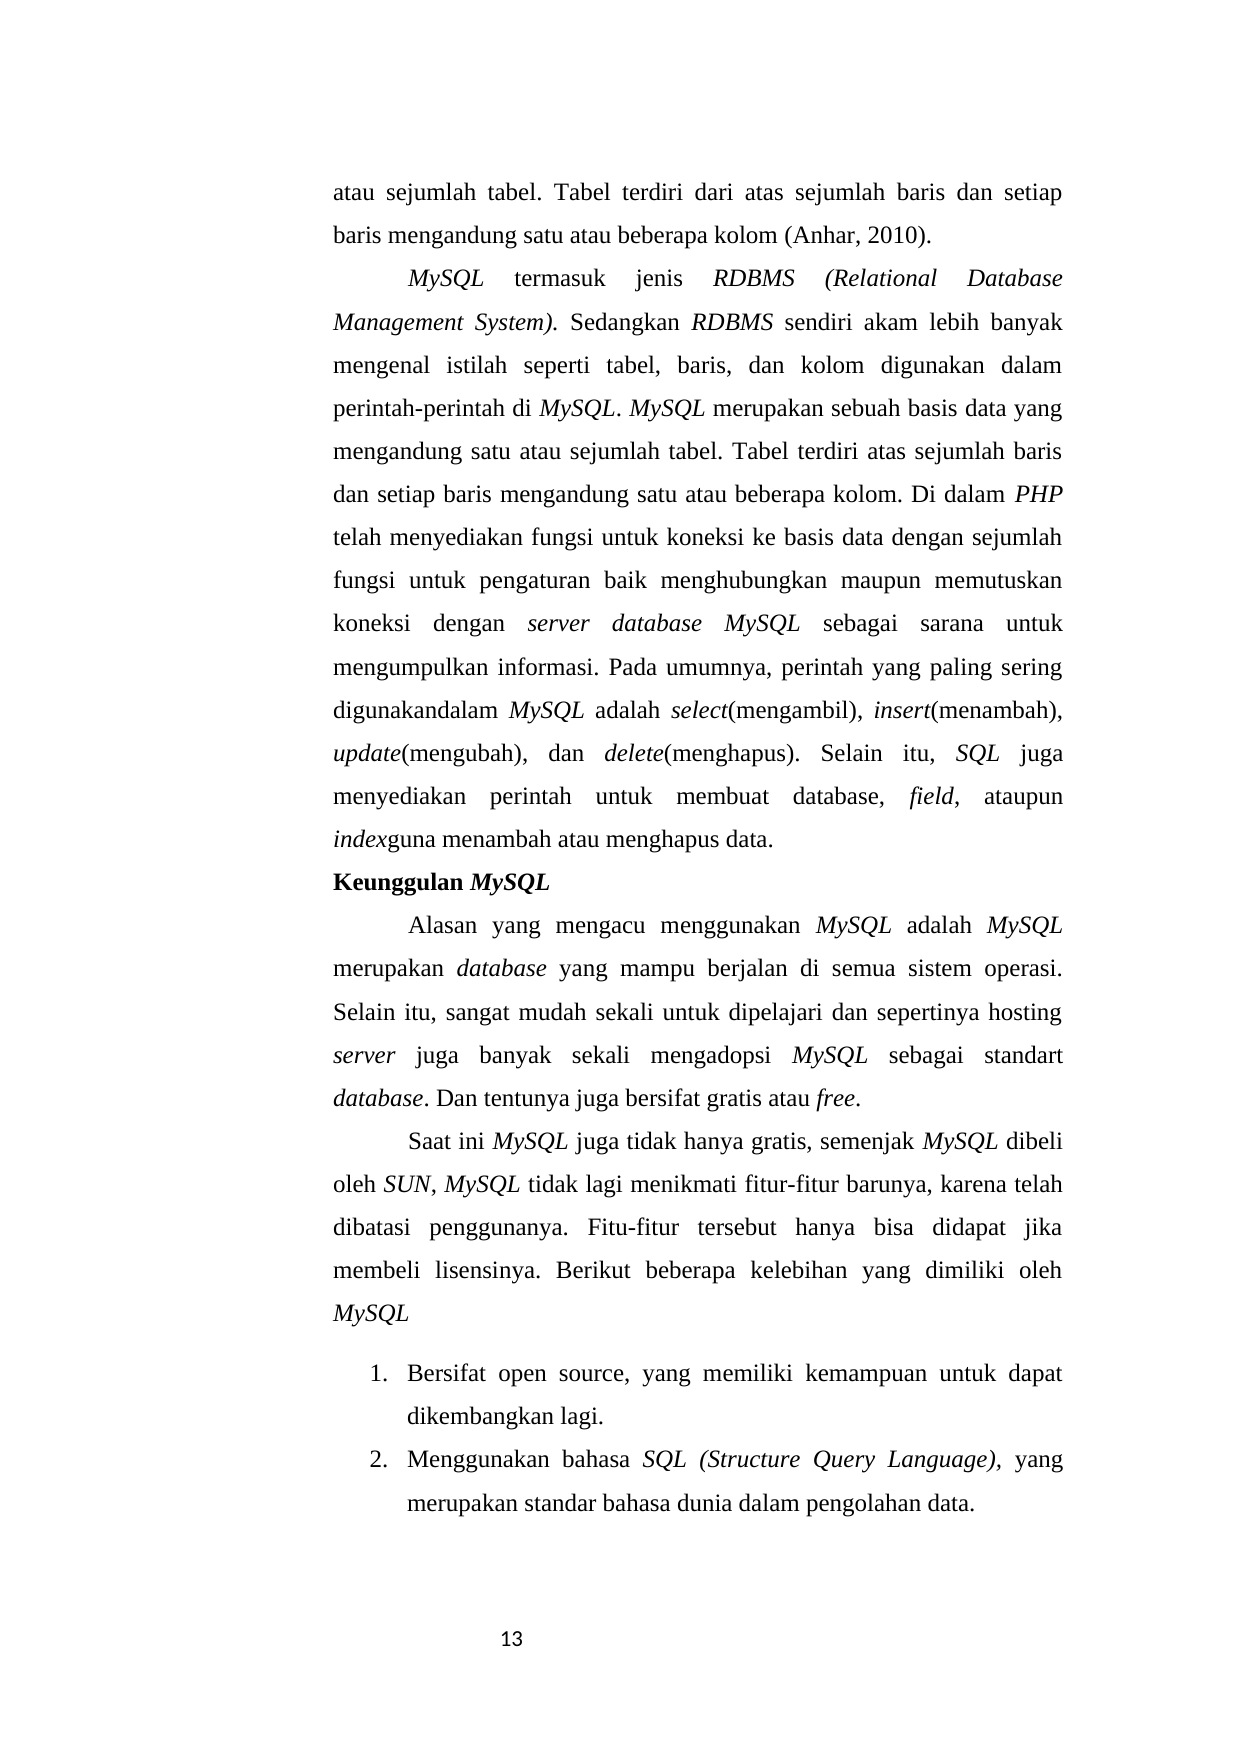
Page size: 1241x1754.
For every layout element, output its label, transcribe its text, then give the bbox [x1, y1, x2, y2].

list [333, 177, 1063, 249]
list MySQL termasuk jenis RDBMS (Relational Database Management System). Sedangkan RDBMS sendiri akam lebih banyak mengenal istilah seperti tabel, baris, dan kolom digunakan dalam perintah-perintah di MySQL. MySQL merupakan sebuah basis data yang mengandung satu atau sejumlah tabel. Tabel terdiri atas sejumlah baris dan setiap baris mengandung satu atau beberapa kolom. Di dalam PHP telah menyediakan fungsi untuk koneksi ke basis data dengan sejumlah fungsi untuk pengaturan baik menghubungkan maupun memutuskan koneksi dengan server database MySQL sebagai sarana untuk mengumpulkan informasi. Pada umumnya, perintah yang paling sering digunakandalam MySQL adalah select(mengambil), insert(menambah), update(mengubah), dan delete(menghapus). Selain itu, SQL juga menyediakan perintah untuk membuat database, field, ataupun indexguna menambah atau menghapus data. [333, 263, 1063, 853]
list Bersifat open source, yang memiliki kemampuan untuk dapat dikembangkan lagi. [369, 1358, 1063, 1430]
list Keunggulan MySQL [333, 867, 1063, 896]
list Menggunakan bahasa SQL (Structure Query Language), yang merupakan standar bahasa dunia dalam pengolahan data. [369, 1444, 1063, 1516]
list Saat ini MySQL juga tidak hanya gratis, semenjak MySQL dibeli oleh SUN, MySQL tidak lagi menikmati fitur-fitur barunya, karena telah dibatasi penggunanya. Fitu-fitur tersebut hanya bisa didapat jika membeli lisensinya. Berikut beberapa kelebihan yang dimiliki oleh MySQL [333, 1126, 1063, 1327]
list Alasan yang mengacu menggunakan MySQL adalah MySQL merupakan database yang mampu berjalan di semua sistem operasi. Selain itu, sangat mudah sekali untuk dipelajari dan sepertinya hosting server juga banyak sekali mengadopsi MySQL sebagai standart database. Dan tentunya juga bersifat gratis atau free. [333, 910, 1063, 1112]
